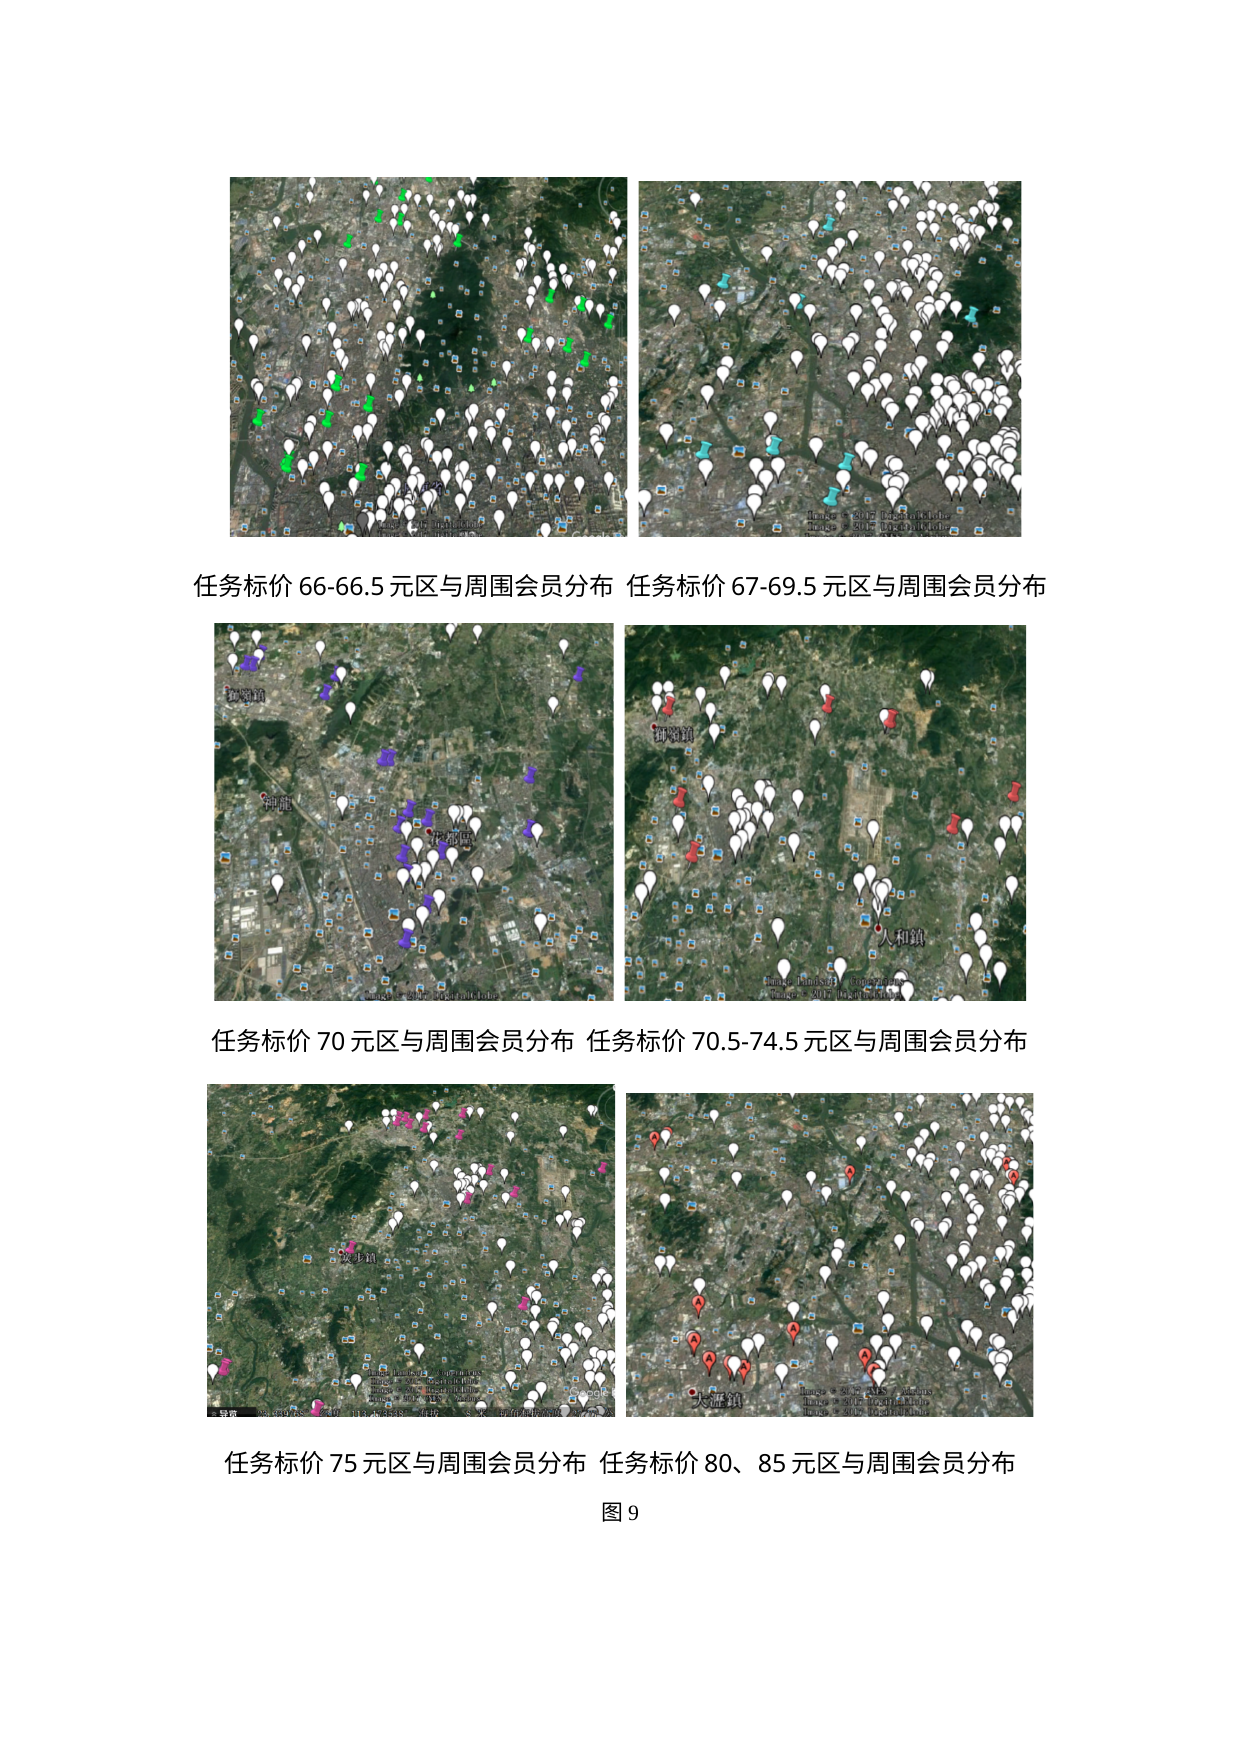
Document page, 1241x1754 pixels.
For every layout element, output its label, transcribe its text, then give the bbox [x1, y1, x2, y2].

picture [638, 181, 1022, 537]
picture [214, 623, 614, 1001]
list 任务标价75元区与周围会员分布 任务标价80、85元区与周围会员分布 [187, 1429, 1053, 1494]
picture [229, 177, 628, 537]
picture [207, 1084, 616, 1417]
list 图9 [187, 1494, 1053, 1527]
picture [624, 625, 1027, 1001]
picture [626, 1093, 1034, 1417]
list 任务标价70元区与周围会员分布 任务标价70.5-74.5元区与周围会员分布 [187, 1007, 1053, 1072]
list 任务标价66-66.5元区与周围会员分布 任务标价67-69.5元区与周围会员分布 [187, 552, 1053, 617]
